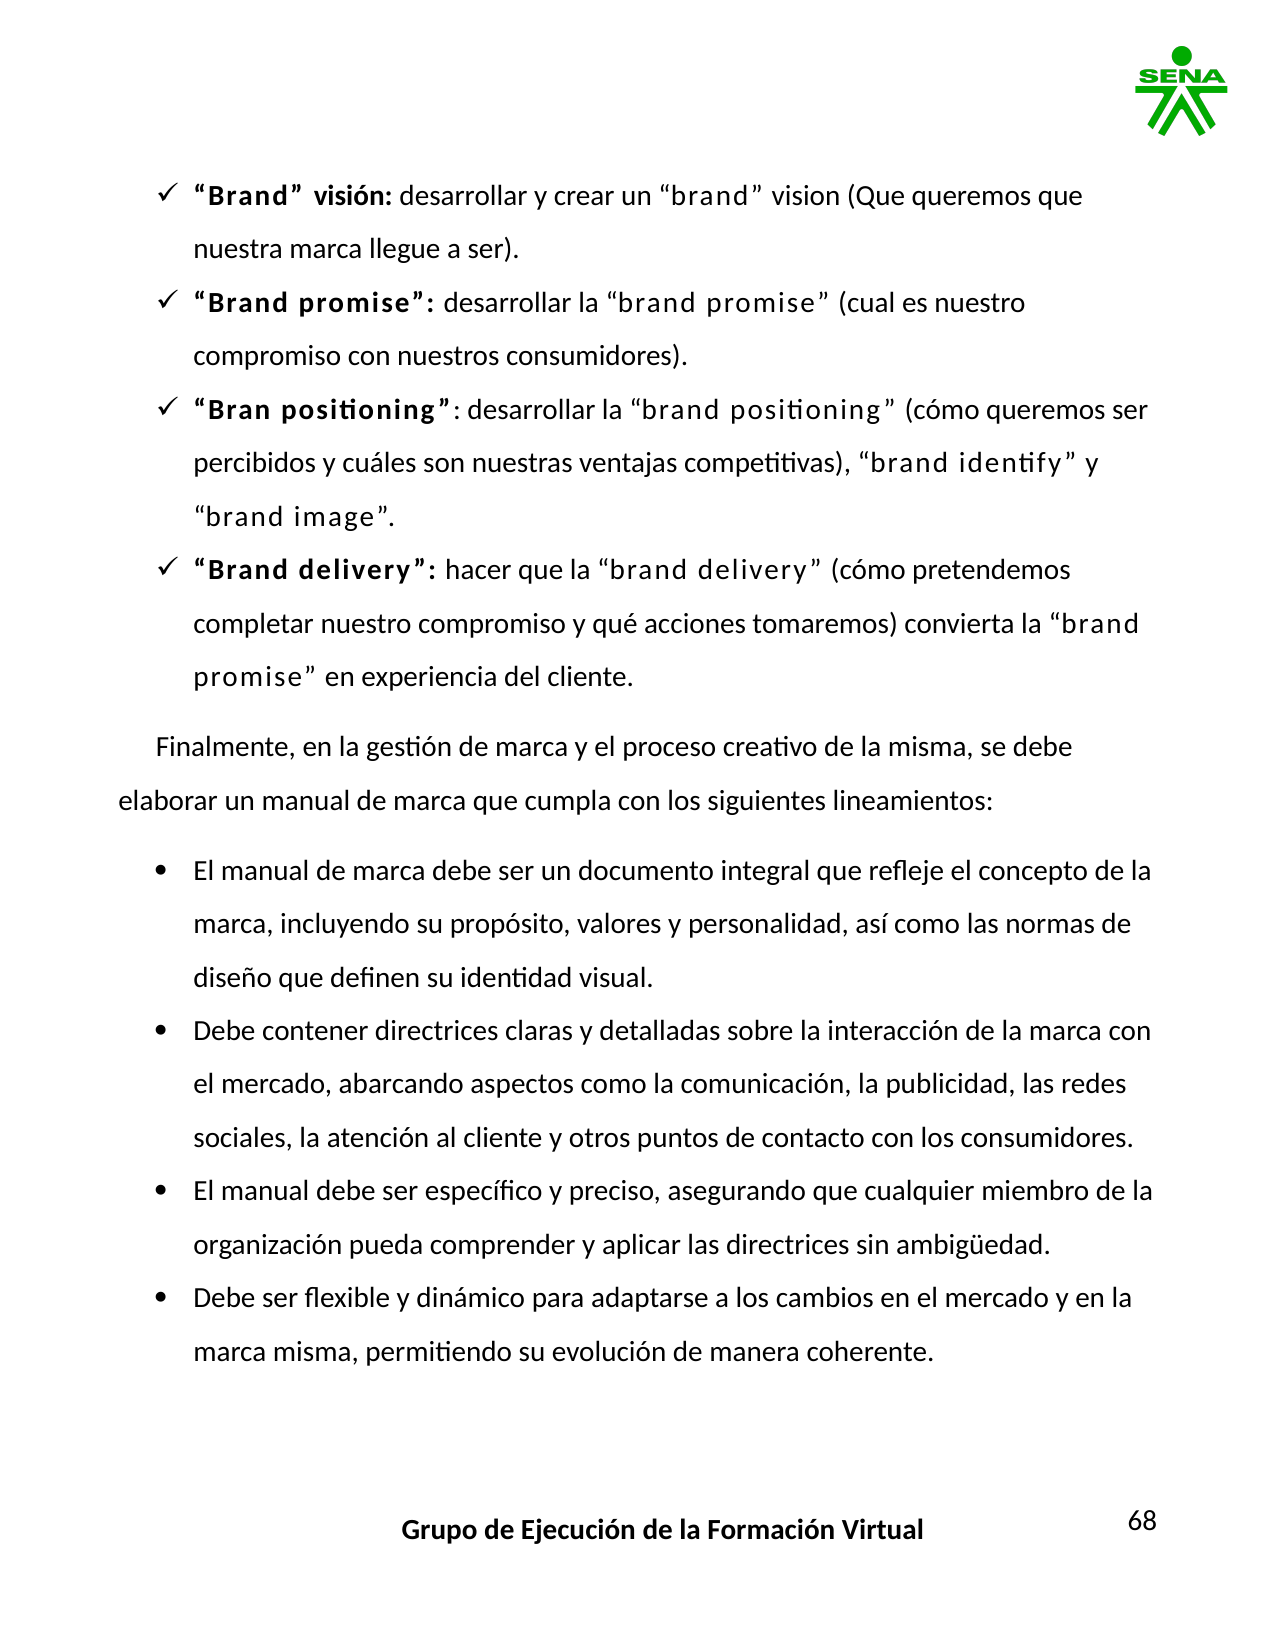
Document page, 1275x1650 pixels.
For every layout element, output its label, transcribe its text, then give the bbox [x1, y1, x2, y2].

list “Brand delivery”: hacer que la “brand delivery” (cómo pretendemos completar nuestro compromiso y qué acciones tomaremos) convierta la “brand promise” en experiencia del cliente. [156, 551, 1157, 694]
text Finalmente, en la gestión de marca y el proceso creativo de la misma, se debe elaborar un manual de marca que cumpla con los siguientes lineamientos: [118, 728, 1157, 817]
list “Brand promise”: desarrollar la “brand promise” (cual es nuestro compromiso con nuestros consumidores). [156, 284, 1157, 373]
list “Brand” visión: desarrollar y crear un “brand” vision (Que queremos que nuestra marca llegue a ser). [156, 177, 1157, 266]
list El manual debe ser específico y preciso, asegurando que cualquier miembro de la organización pueda comprender y aplicar las directrices sin ambigüedad. [156, 1172, 1157, 1261]
list Debe contener directrices claras y detalladas sobre la interacción de la marca con el mercado, abarcando aspectos como la comunicación, la publicidad, las redes sociales, la atención al cliente y otros puntos de contacto con los consumidores. [156, 1012, 1157, 1154]
list El manual de marca debe ser un documento integral que refleje el concepto de la marca, incluyendo su propósito, valores y personalidad, así como las normas de diseño que definen su identidad visual. [156, 852, 1157, 994]
picture [1135, 46, 1228, 136]
list “Bran positioning”: desarrollar la “brand positioning” (cómo queremos ser percibidos y cuáles son nuestras ventajas competitivas), “brand identify” y “brand image”. [156, 391, 1157, 533]
list Debe ser flexible y dinámico para adaptarse a los cambios en el mercado y en la marca misma, permitiendo su evolución de manera coherente. [156, 1279, 1157, 1368]
